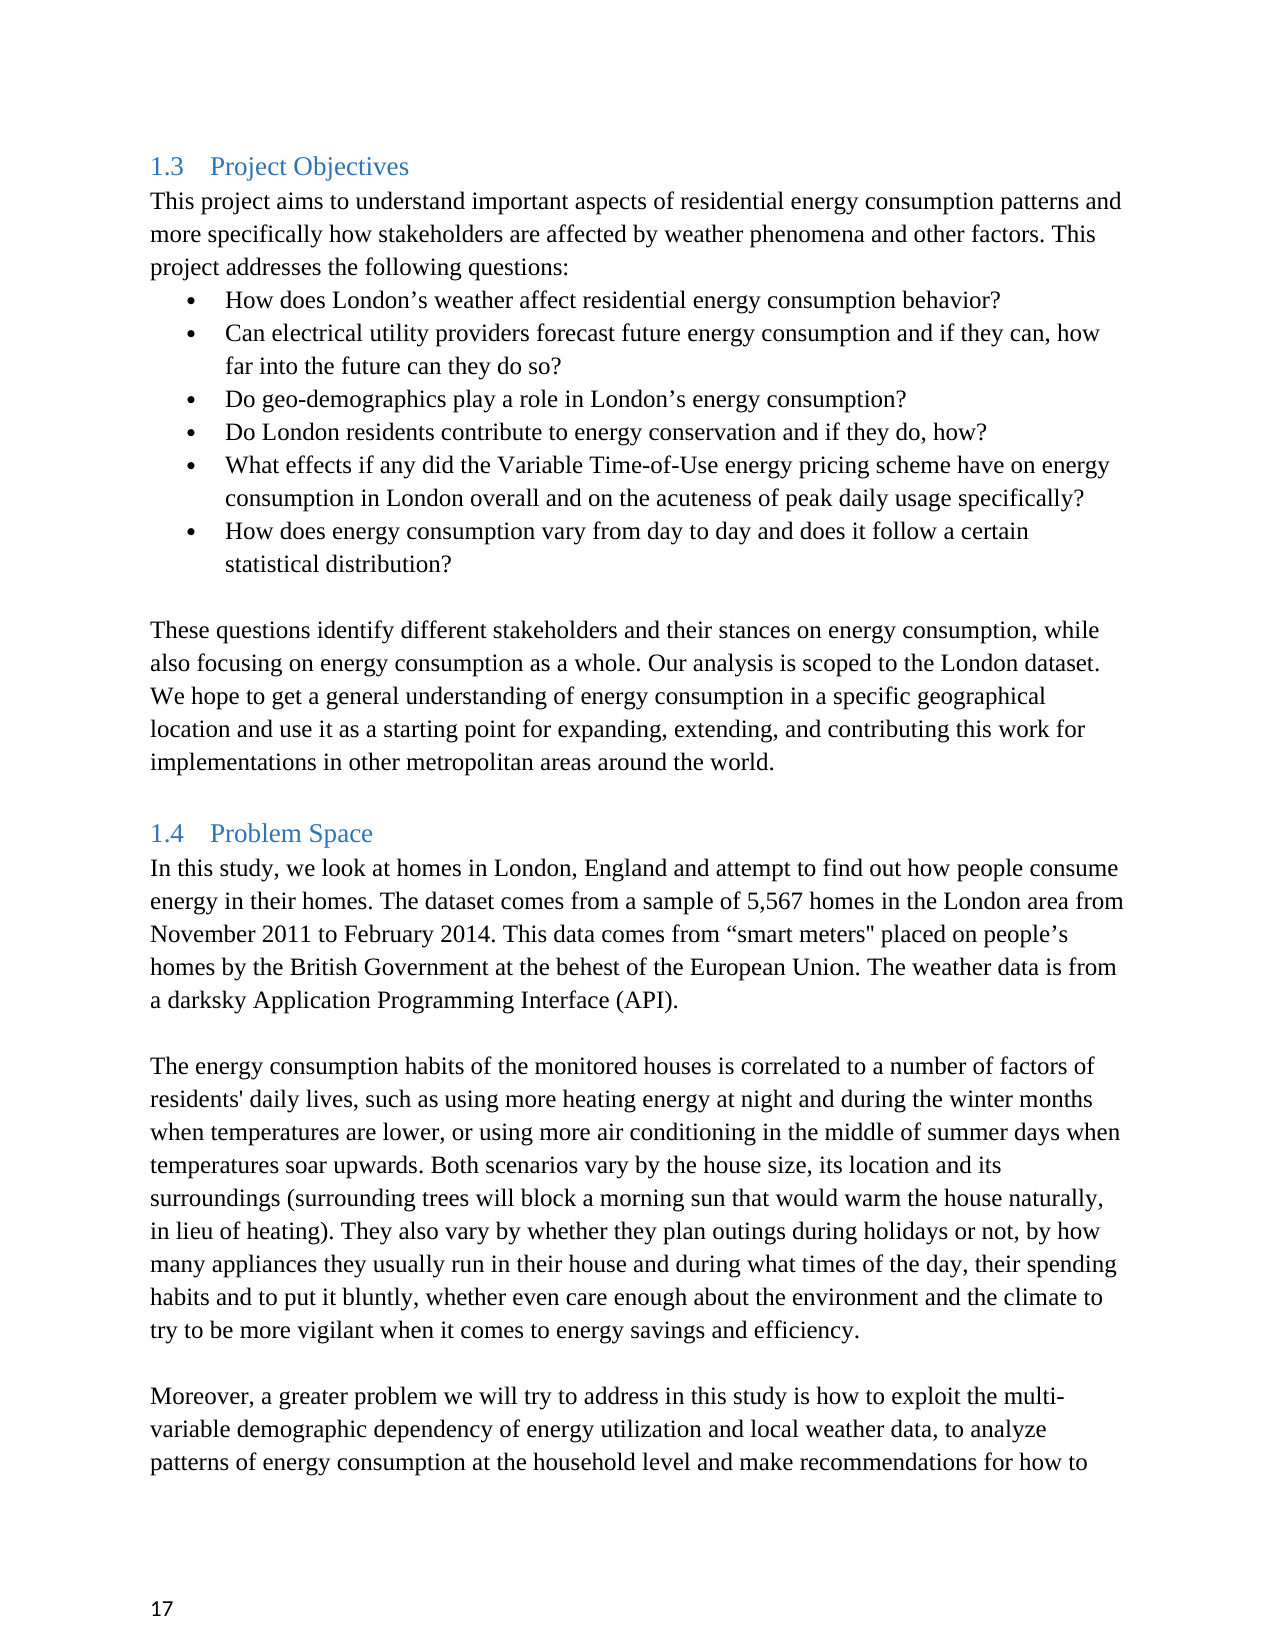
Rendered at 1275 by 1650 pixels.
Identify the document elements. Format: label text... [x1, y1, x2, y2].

subtitle Problem Space [150, 817, 1125, 848]
list Do geo-demographics play a role in London’s energy consumption? [187, 384, 1125, 413]
list Do London residents contribute to energy conservation and if they do, how? [187, 417, 1125, 446]
text The energy consumption habits of the monitored houses is correlated to a number of factors of residents' daily lives, such as using more heating energy at night and during the winter months when temperatures are lower, or using more air conditioning in the middle of summer days when temperatures soar upwards. Both scenarios vary by the house size, its location and its surroundings (surrounding trees will block a morning sun that would warm the house naturally, in lieu of heating). They also vary by whether they plan outings during holidays or not, by how many appliances they usually run in their house and during what times of the day, their spending habits and to put it bluntly, whether even care enough about the environment and the climate to try to be more vigilant when it comes to energy savings and efficiency. [150, 1051, 1125, 1344]
text This project aims to understand important aspects of residential energy consumption patterns and more specifically how stakeholders are affected by weather phenomena and other factors. This project addresses the following questions: [150, 186, 1125, 281]
text These questions identify different stakeholders and their stances on energy consumption, while also focusing on energy consumption as a whole. Our analysis is scoped to the London dataset. We hope to get a general understanding of energy consumption in a specific geographical location and use it as a starting point for expanding, extending, and contributing this work for implementations in other metropolitan areas around the world. [150, 615, 1125, 776]
list How does energy consumption vary from day to day and does it follow a certain statistical distribution? [187, 516, 1125, 578]
list What effects if any did the Variable Time-of-Use energy pricing scheme have on energy consumption in London overall and on the acuteness of peak daily usage specifically? [187, 450, 1125, 512]
subtitle Project Objectives [150, 150, 1125, 181]
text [150, 1381, 1125, 1476]
list Can electrical utility providers forecast future energy consumption and if they can, how far into the future can they do so? [187, 318, 1125, 379]
text In this study, we look at homes in London, England and attempt to find out how people consume energy in their homes. The dataset comes from a sample of 5,567 homes in the London area from November 2011 to February 2014. This data comes from “smart meters'' placed on people’s homes by the British Government at the behest of the European Union. The weather data is from a darksky Application Programming Interface (API). [150, 853, 1125, 1014]
list How does London’s weather affect residential energy consumption behavior? [187, 285, 1125, 313]
